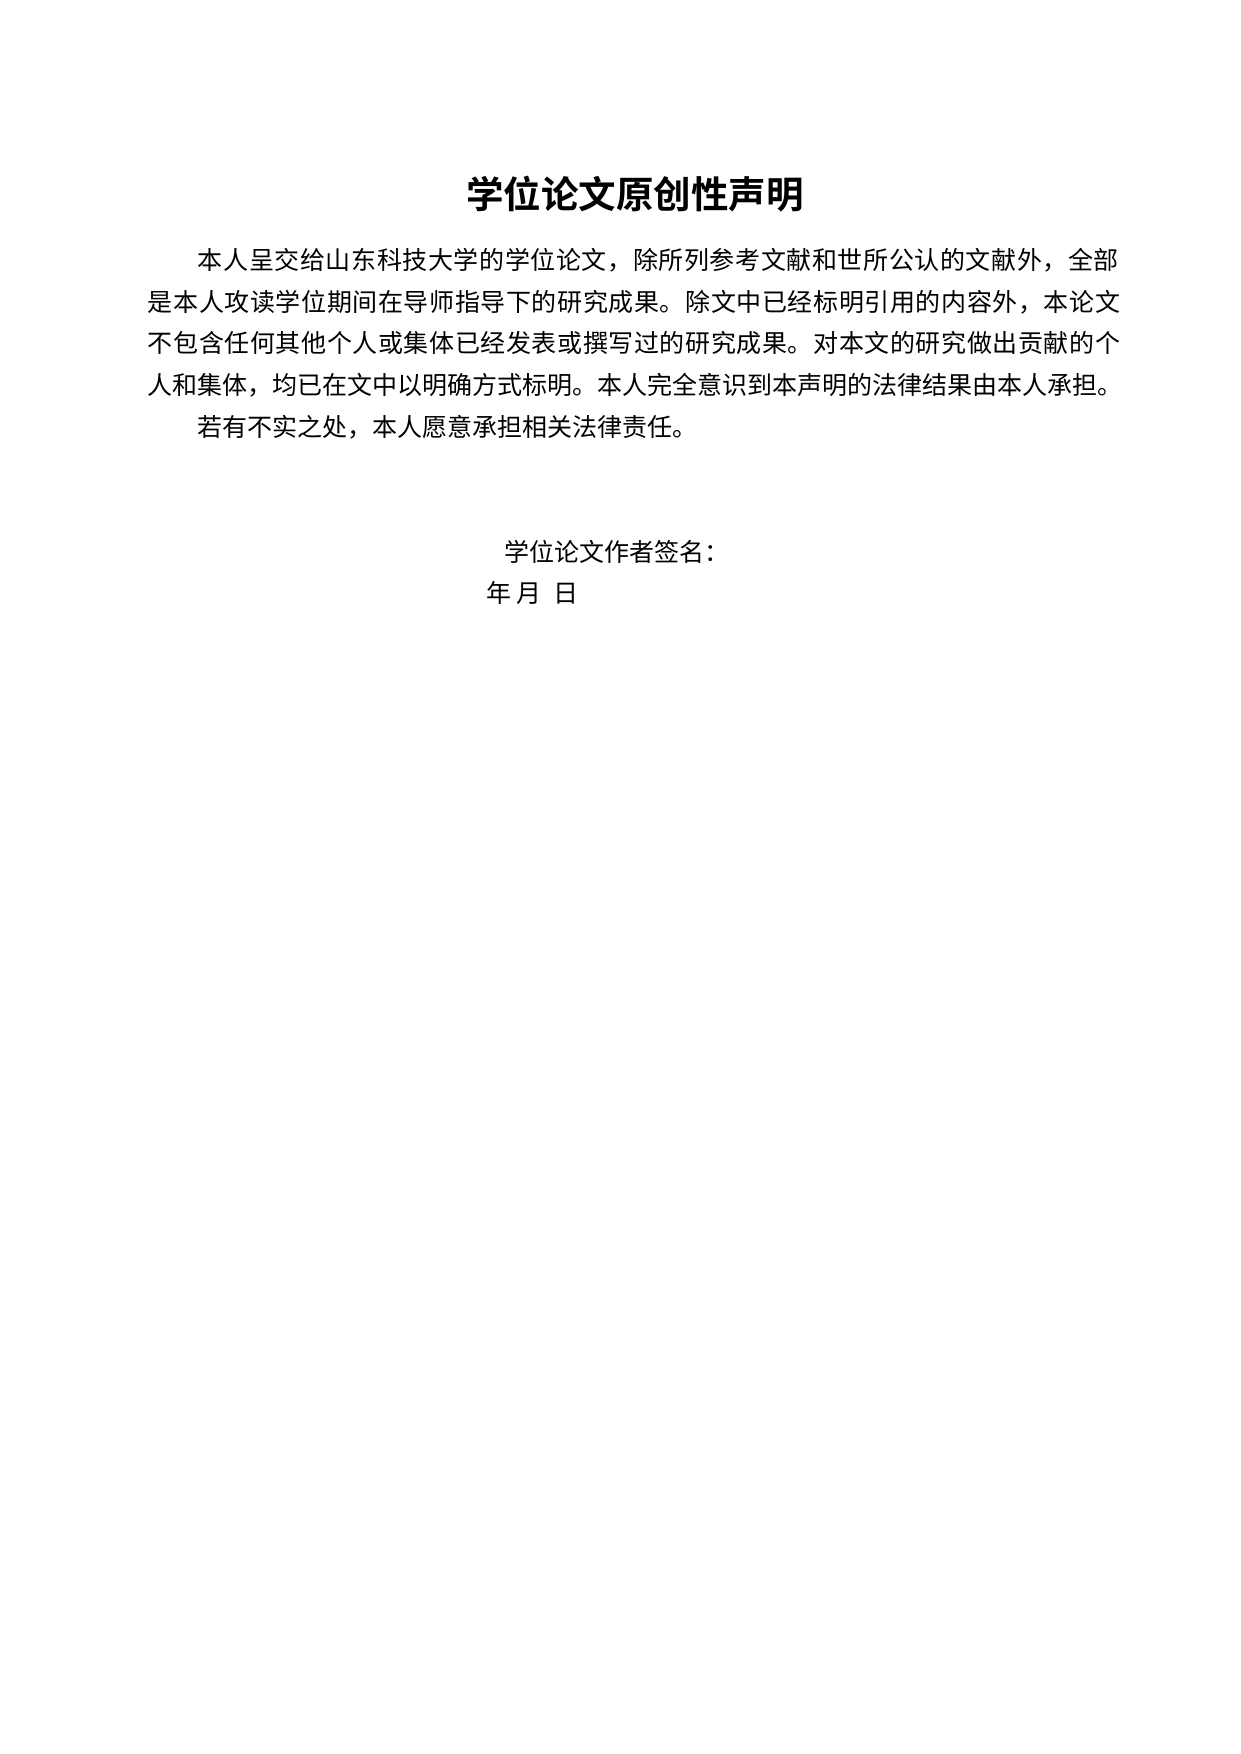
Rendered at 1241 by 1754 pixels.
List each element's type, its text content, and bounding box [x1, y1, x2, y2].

text 本人呈交给山东科技大学的学位论文，除所列参考文献和世所公认的文献外，全部是本人攻读学位期间在导师指导下的研究成果。除文中已经标明引用的内容外，本论文不包含任何其他个人或集体已经发表或撰写过的研究成果。对本文的研究做出贡献的个人和集体，均已在文中以明确方式标明。本人完全意识到本声明的法律结果由本人承担。 [148, 236, 1122, 403]
text 学位论文作者签名： [148, 528, 1122, 569]
text 年 月 日 [148, 569, 1122, 611]
text 学位论文原创性声明 [148, 165, 1122, 219]
text 若有不实之处，本人愿意承担相关法律责任。 [148, 403, 1122, 444]
